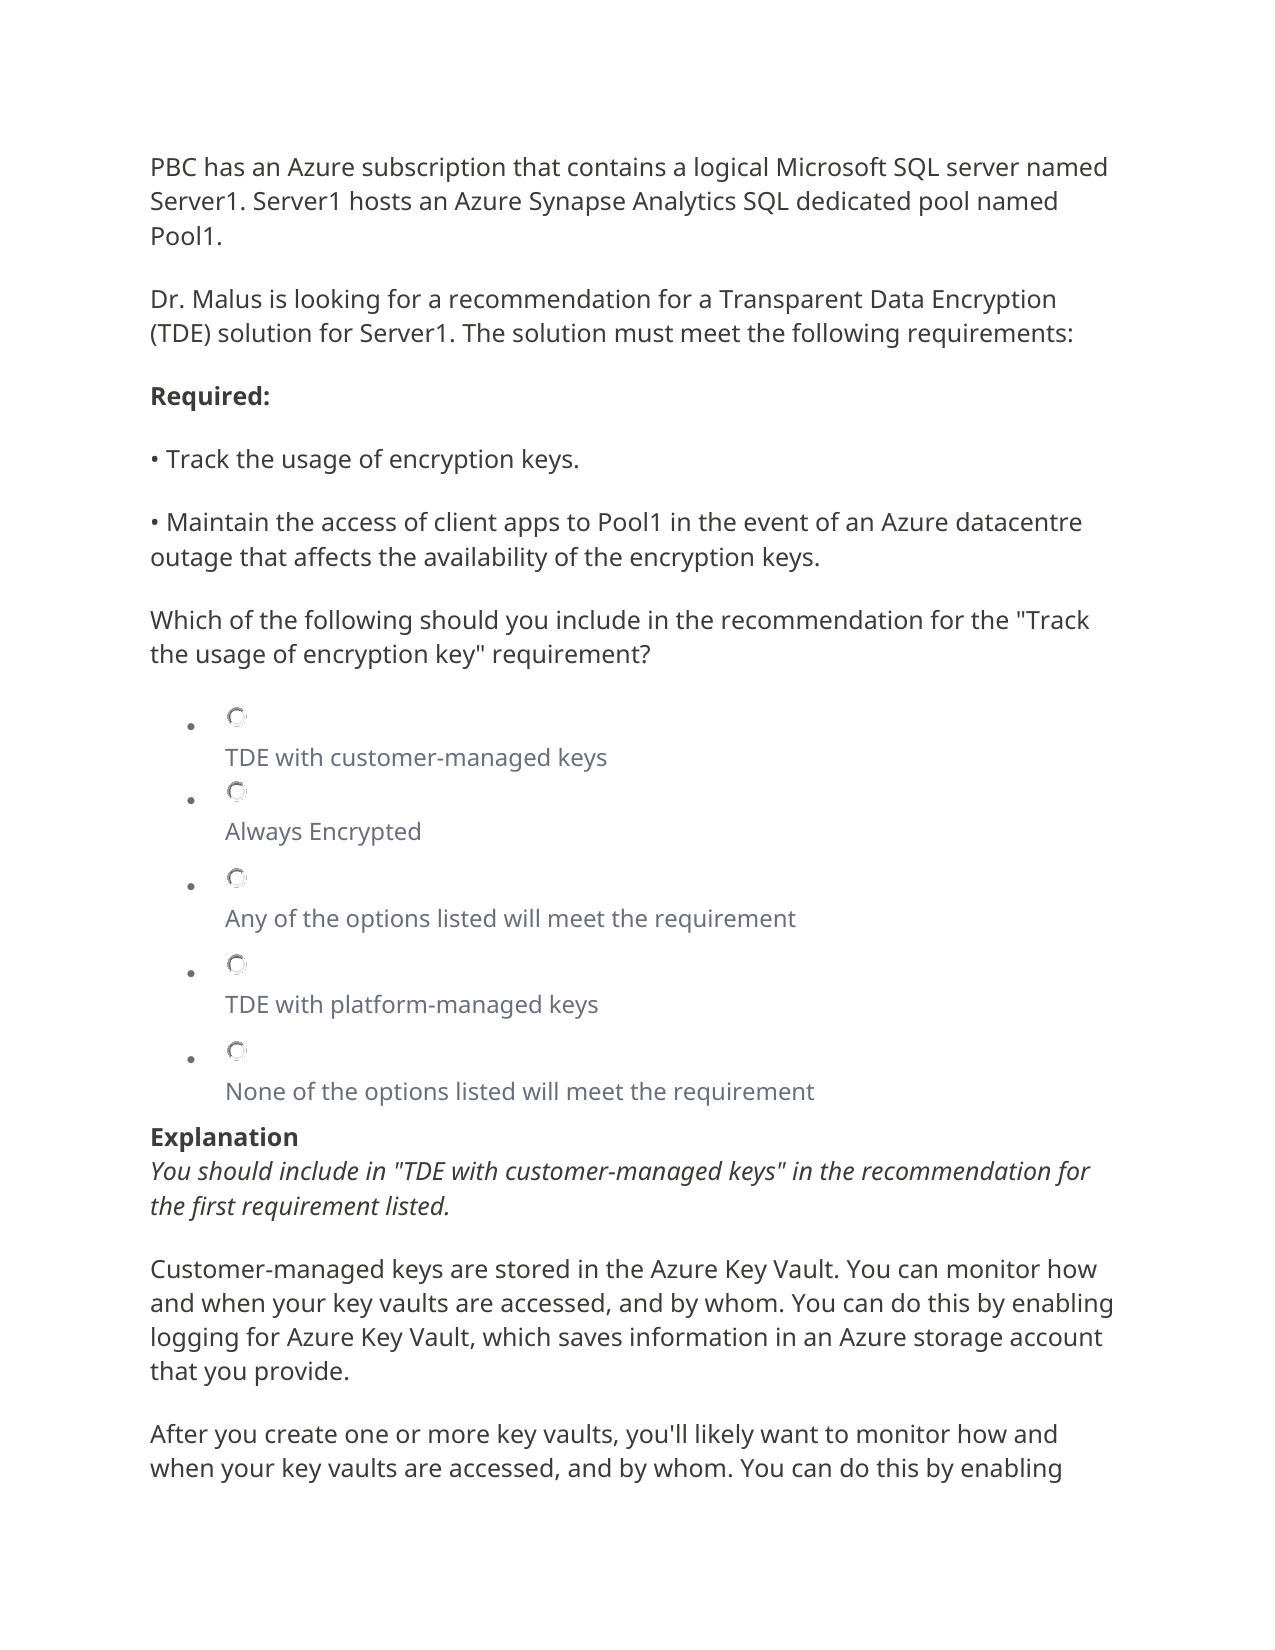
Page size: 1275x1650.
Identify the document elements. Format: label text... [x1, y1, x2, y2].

text You should include in "TDE with customer-managed keys" in the recommendation for the first requirement listed. [150, 1154, 1125, 1222]
text TDE with customer-managed keys [225, 741, 1125, 774]
list ​ [187, 700, 1125, 741]
text PBC has an Azure subscription that contains a logical Microsoft SQL server named Server1. Server1 hosts an Azure Synapse Analytics SQL dedicated pool named Pool1. [150, 150, 1125, 252]
text • Track the usage of encryption keys. [150, 442, 1125, 476]
text Explanation [150, 1120, 1125, 1154]
text None of the options listed will meet the requirement [225, 1075, 1125, 1107]
text Customer-managed keys are stored in the Azure Key Vault. You can monitor how and when your key vaults are accessed, and by whom. You can do this by enabling logging for Azure Key Vault, which saves information in an Azure storage account that you provide. [150, 1251, 1125, 1388]
text Which of the following should you include in the recommendation for the "Track the usage of encryption key" requirement? [150, 602, 1125, 671]
list ​ [187, 1033, 1125, 1075]
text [150, 1417, 1125, 1485]
list ​ [187, 947, 1125, 988]
text TDE with platform-managed keys [225, 988, 1125, 1021]
text • Maintain the access of client apps to Pool1 in the event of an Azure datacentre outage that affects the availability of the encryption keys. [150, 505, 1125, 573]
text Required: [150, 379, 1125, 413]
list ​ [187, 860, 1125, 902]
list ​ [187, 774, 1125, 815]
text Always Encrypted [225, 815, 1125, 848]
text Dr. Malus is looking for a recommendation for a Transparent Data Encryption (TDE) solution for Server1. The solution must meet the following requirements: [150, 281, 1125, 349]
text Any of the options listed will meet the requirement [225, 902, 1125, 934]
